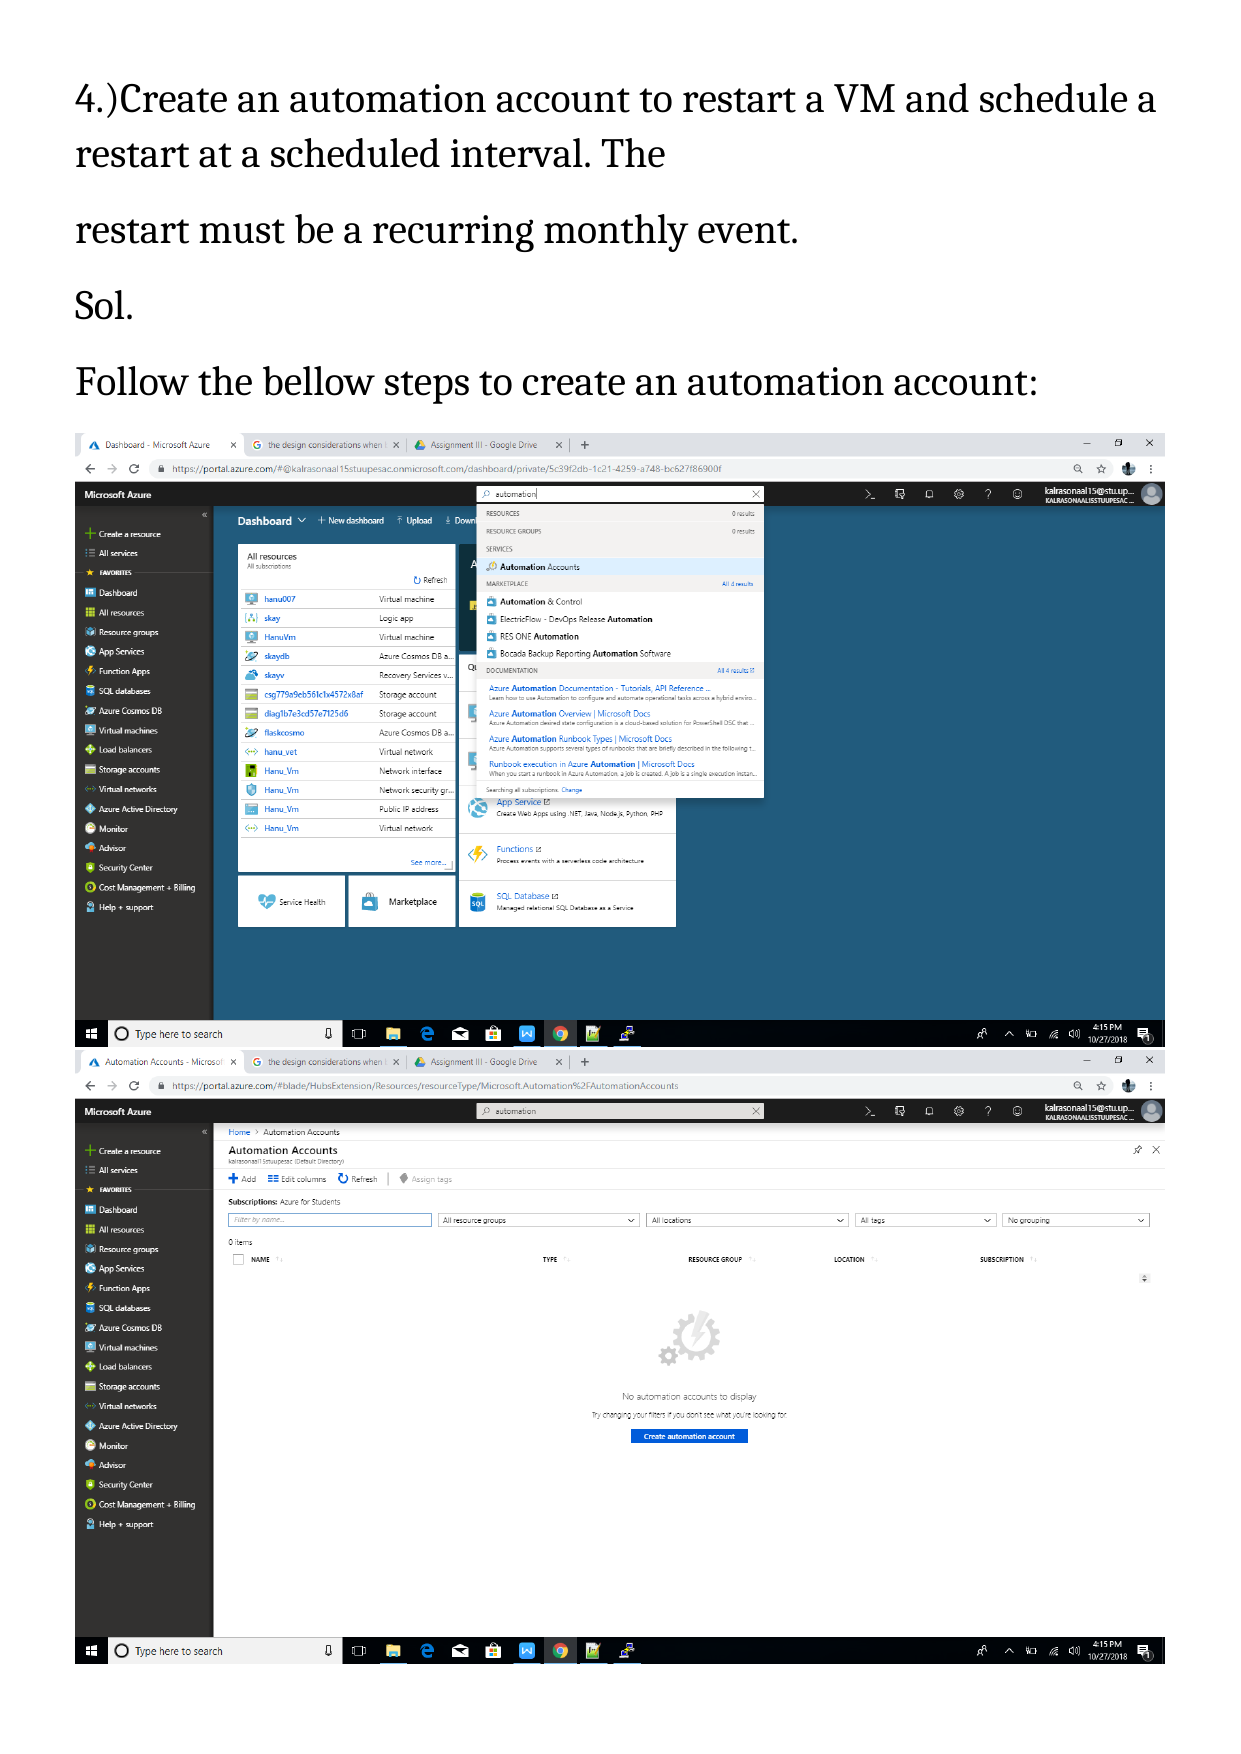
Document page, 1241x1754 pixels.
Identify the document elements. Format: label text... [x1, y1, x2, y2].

text 4.)Create an automation account to restart a VM and schedule a restart at a scheduled interval. The [75, 75, 1165, 178]
text Follow the bellow steps to create an automation account: [75, 358, 1165, 406]
text Sol. [75, 282, 1165, 330]
picture [75, 1050, 1165, 1664]
text restart must be a recurring monthly event. [75, 206, 1165, 254]
picture [75, 433, 1165, 1047]
